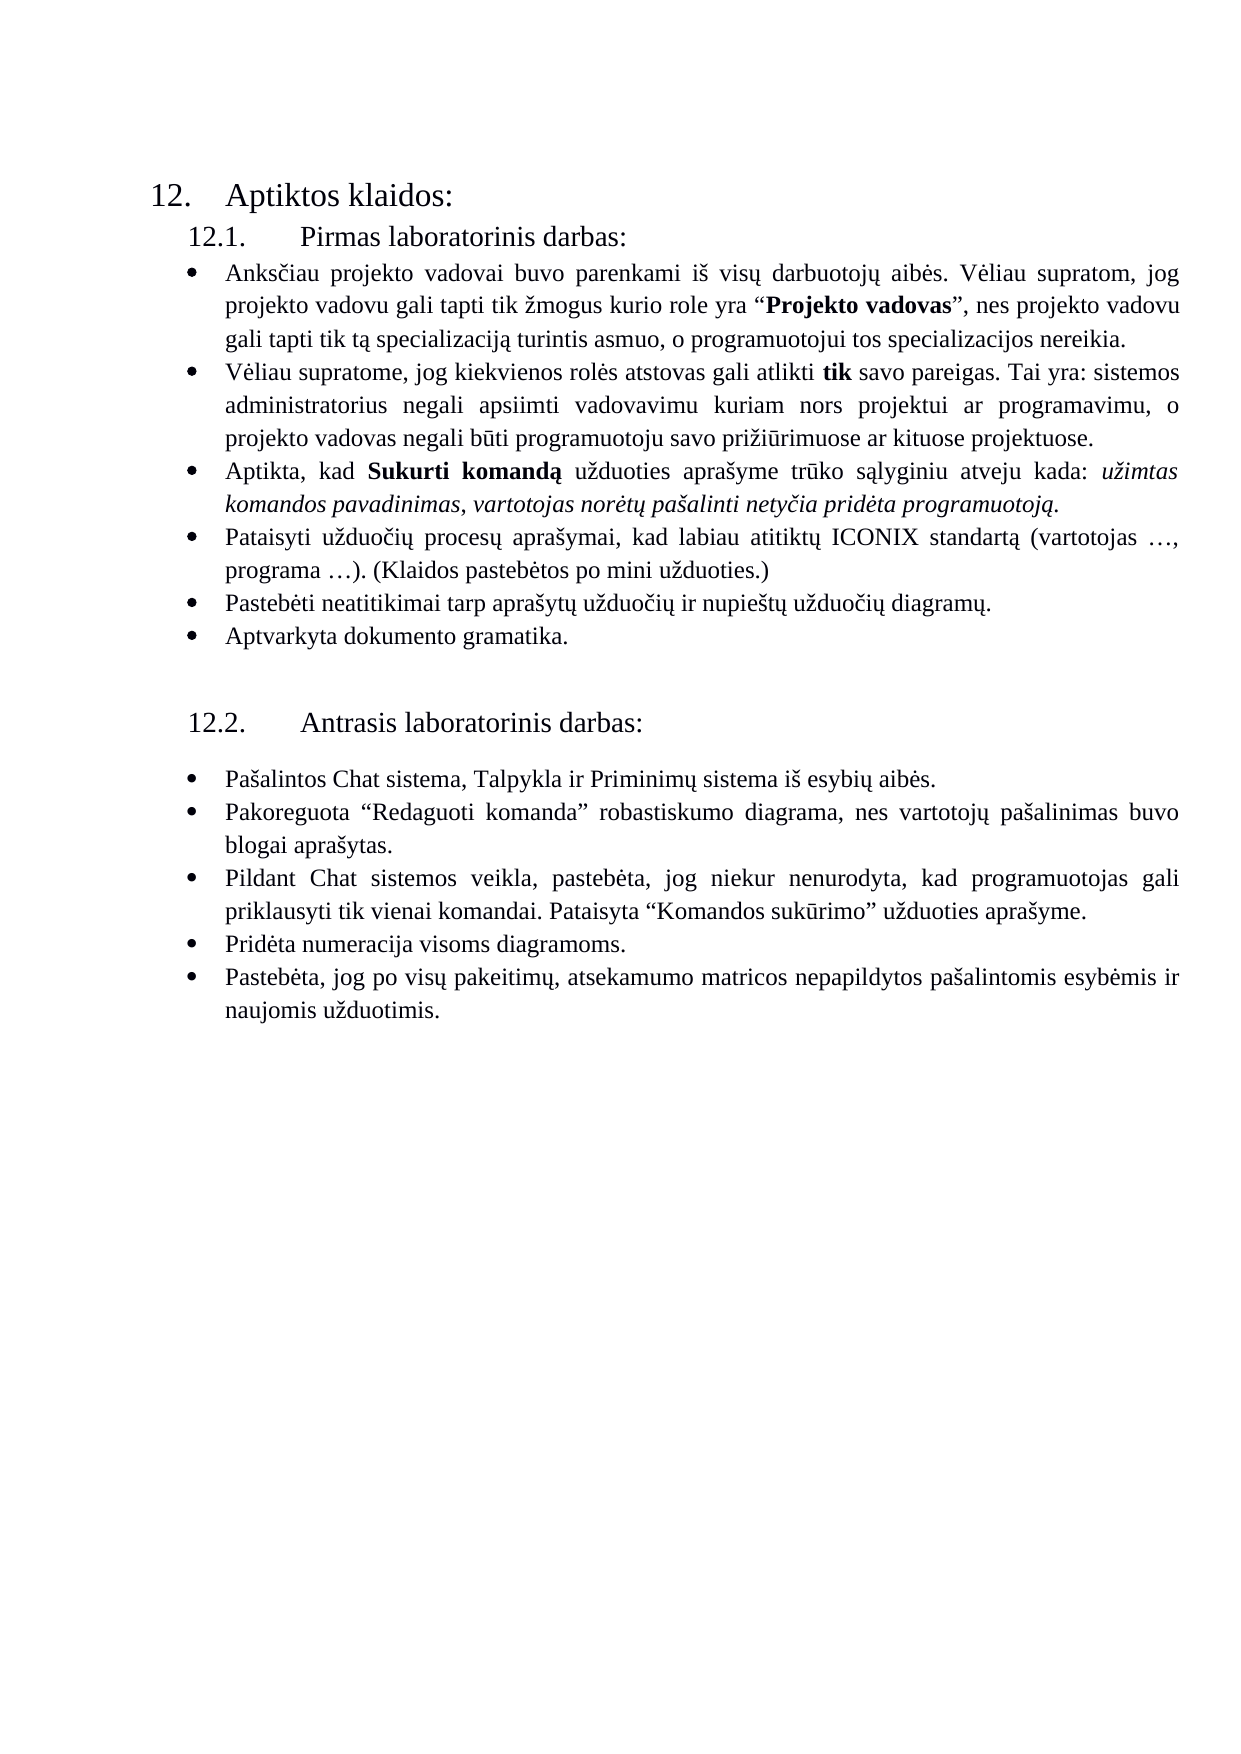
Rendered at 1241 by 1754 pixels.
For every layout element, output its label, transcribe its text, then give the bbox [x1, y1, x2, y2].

subtitle Aptiktos klaidos: [150, 175, 1180, 213]
list Pridėta numeracija visoms diagramoms. [187, 929, 1180, 958]
list Pastebėti neatitikimai tarp aprašytų užduočių ir nupieštų užduočių diagramų. [187, 588, 1180, 617]
list Pirmas laboratorinis darbas: [187, 219, 1180, 253]
list Aptikta, kad Sukurti komandą užduoties aprašyme trūko sąlyginiu atveju kada: užimtas komandos pavadinimas, vartotojas norėtų pašalinti netyčia pridėta programuotoją. [187, 456, 1180, 517]
list Pataisyti užduočių procesų aprašymai, kad labiau atitiktų ICONIX standartą (vartotojas …, programa …). (Klaidos pastebėtos po mini užduoties.) [187, 522, 1180, 583]
list Pašalintos Chat sistema, Talpykla ir Priminimų sistema iš esybių aibės. [187, 764, 1180, 793]
list Pastebėta, jog po visų pakeitimų, atsekamumo matricos nepapildytos pašalintomis esybėmis ir naujomis užduotimis. [187, 962, 1180, 1024]
list Antrasis laboratorinis darbas: [187, 705, 1180, 738]
list Aptvarkyta dokumento gramatika. [187, 621, 1180, 649]
list Anksčiau projekto vadovai buvo parenkami iš visų darbuotojų aibės. Vėliau supratom, jog projekto vadovu gali tapti tik žmogus kurio role yra “Projekto vadovas”, nes projekto vadovu gali tapti tik tą specializaciją turintis asmuo, o programuotojui tos specializacijos nereikia. [187, 258, 1180, 352]
list Pildant Chat sistemos veikla, pastebėta, jog niekur nenurodyta, kad programuotojas gali priklausyti tik vienai komandai. Pataisyta “Komandos sukūrimo” užduoties aprašyme. [187, 863, 1180, 925]
list Vėliau supratome, jog kiekvienos rolės atstovas gali atlikti tik savo pareigas. Tai yra: sistemos administratorius negali apsiimti vadovavimu kuriam nors projektui ar programavimu, o projekto vadovas negali būti programuotoju savo prižiūrimuose ar kituose projektuose. [187, 357, 1180, 451]
list Pakoreguota “Redaguoti komanda” robastiskumo diagrama, nes vartotojų pašalinimas buvo blogai aprašytas. [187, 797, 1180, 859]
